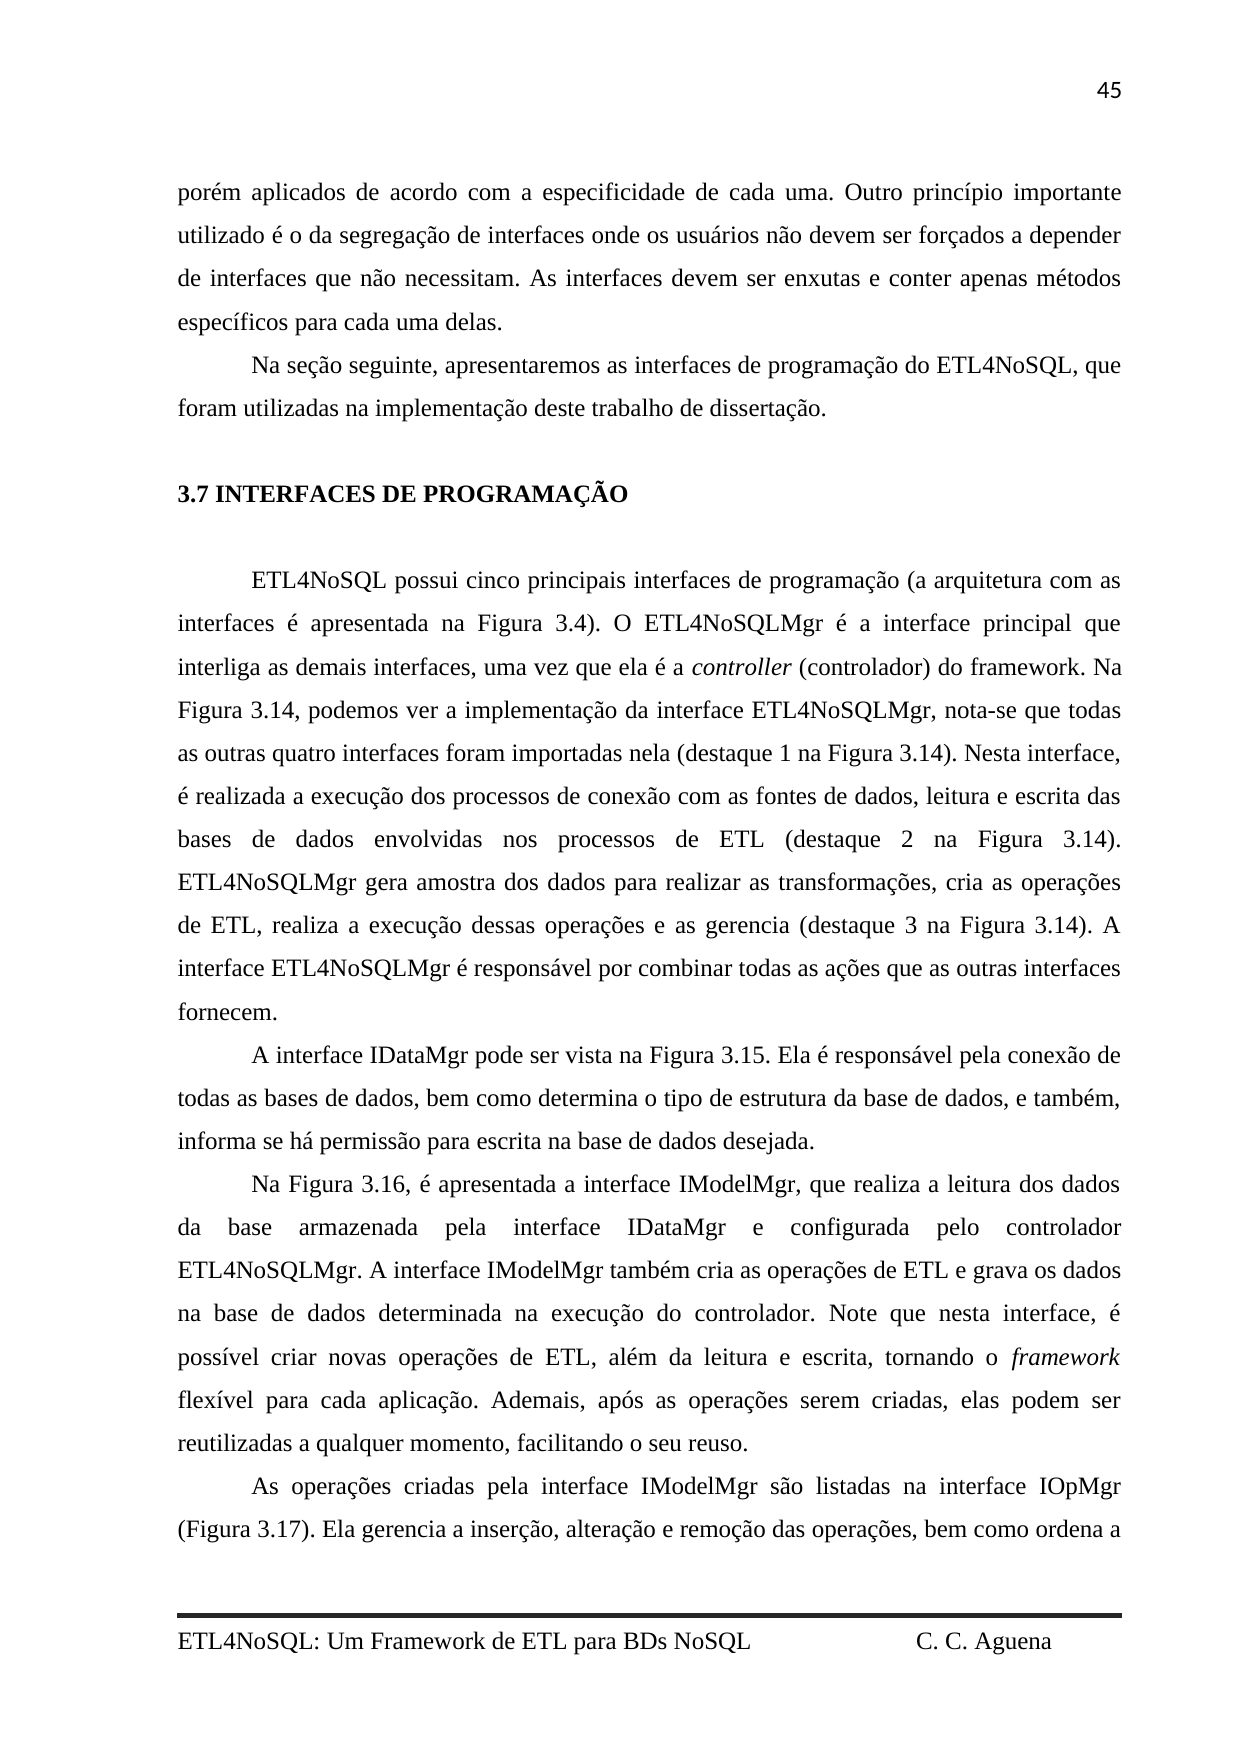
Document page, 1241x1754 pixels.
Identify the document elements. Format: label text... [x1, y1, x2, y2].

text 3.7 INTERFACES DE PROGRAMAÇÃO [177, 479, 1122, 508]
text ETL4NoSQL possui cinco principais interfaces de programação (a arquitetura com as interfaces é apresentada na Figura 3.4). O ETL4NoSQLMgr é a interface principal que interliga as demais interfaces, uma vez que ela é a controller (controlador) do framework. Na Figura 3.14, podemos ver a implementação da interface ETL4NoSQLMgr, nota-se que todas as outras quatro interfaces foram importadas nela (destaque 1 na Figura 3.14). Nesta interface, é realizada a execução dos processos de conexão com as fontes de dados, leitura e escrita das bases de dados envolvidas nos processos de ETL (destaque 2 na Figura 3.14). ETL4NoSQLMgr gera amostra dos dados para realizar as transformações, cria as operações de ETL, realiza a execução dessas operações e as gerencia (destaque 3 na Figura 3.14). A interface ETL4NoSQLMgr é responsável por combinar todas as ações que as outras interfaces fornecem. [177, 565, 1122, 1025]
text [177, 1471, 1122, 1543]
text Na Figura 3.16, é apresentada a interface IModelMgr, que realiza a leitura dos dados da base armazenada pela interface IDataMgr e configurada pelo controlador ETL4NoSQLMgr. A interface IModelMgr também cria as operações de ETL e grava os dados na base de dados determinada na execução do controlador. Note que nesta interface, é possível criar novas operações de ETL, além da leitura e escrita, tornando o framework flexível para cada aplicação. Ademais, após as operações serem criadas, elas podem ser reutilizadas a qualquer momento, facilitando o seu reuso. [177, 1169, 1122, 1457]
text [177, 177, 1122, 335]
text A interface IDataMgr pode ser vista na Figura 3.15. Ela é responsável pela conexão de todas as bases de dados, bem como determina o tipo de estrutura da base de dados, e também, informa se há permissão para escrita na base de dados desejada. [177, 1040, 1122, 1155]
text Na seção seguinte, apresentaremos as interfaces de programação do ETL4NoSQL, que foram utilizadas na implementação deste trabalho de dissertação. [177, 350, 1122, 422]
